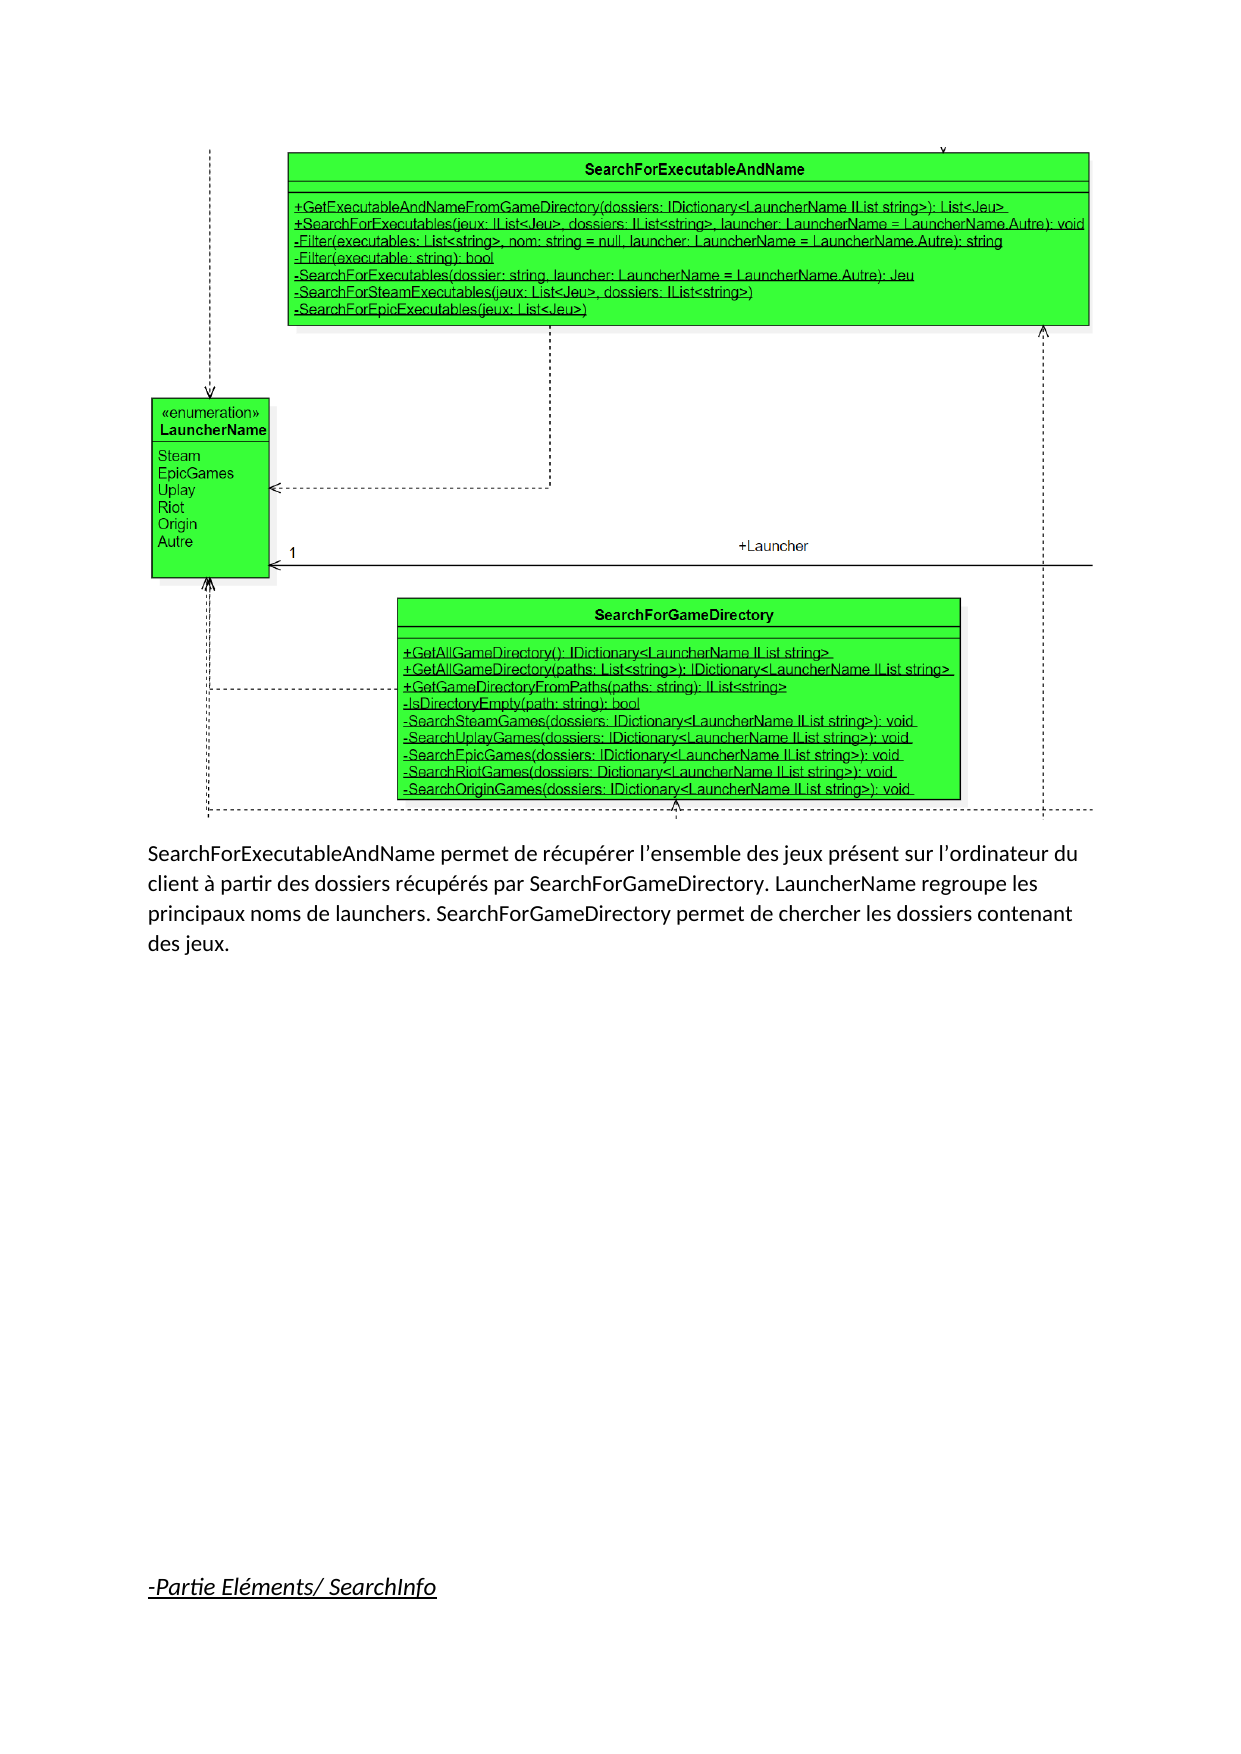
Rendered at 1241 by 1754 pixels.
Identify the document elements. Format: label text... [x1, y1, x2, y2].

picture [147, 147, 1093, 820]
text SearchForExecutableAndName permet de récupérer l’ensemble des jeux présent sur l’ordinateur du client à partir des dossiers récupérés par SearchForGameDirectory. LauncherName regroupe les principaux noms de launchers. SearchForGameDirectory permet de chercher les dossiers contenant des jeux. [148, 839, 1093, 957]
text -Partie Eléments/ SearchInfo [148, 1571, 1093, 1602]
